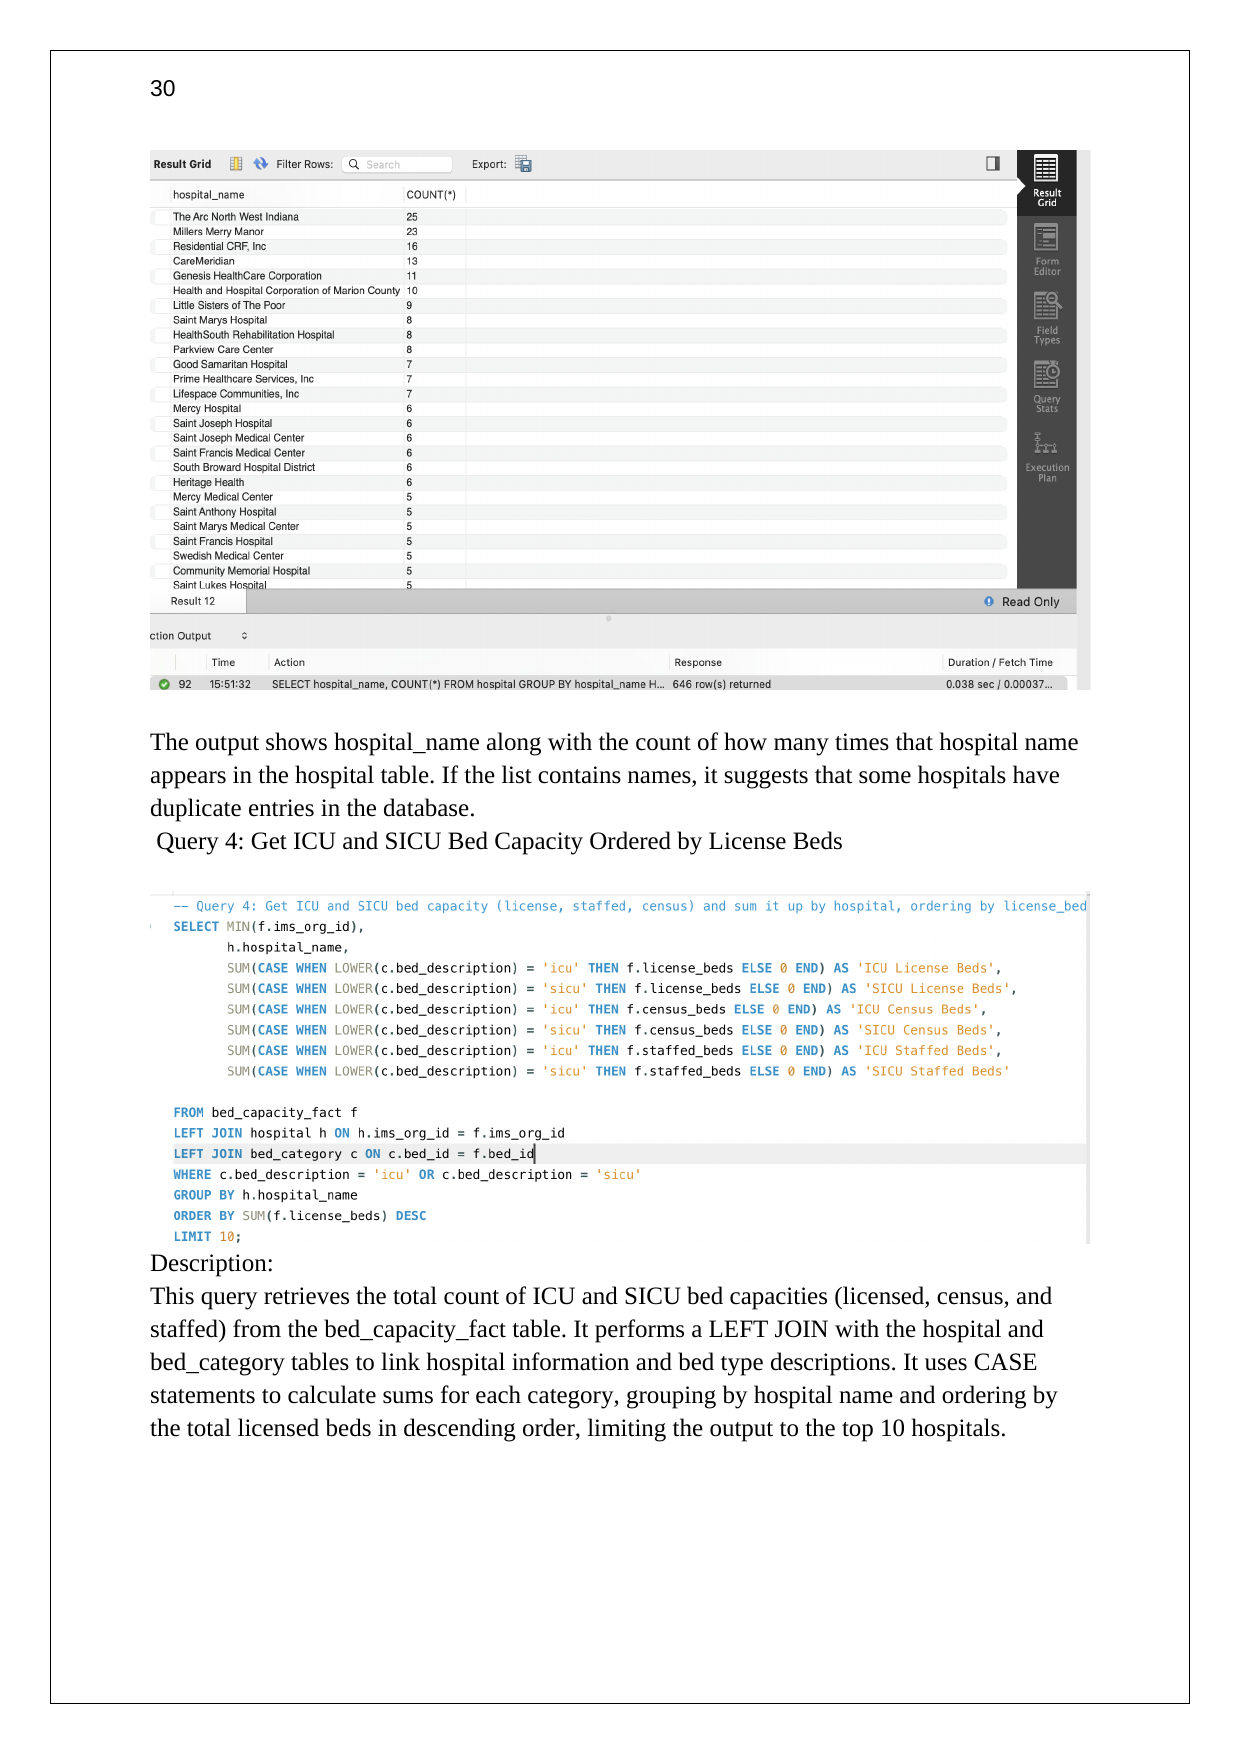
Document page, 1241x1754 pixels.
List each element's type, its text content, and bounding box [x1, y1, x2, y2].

text Query 4: Get ICU and SICU Bed Capacity Ordered by License Beds [150, 826, 1090, 854]
picture [150, 891, 1091, 1244]
picture [150, 150, 1091, 690]
text The output shows hospital_name along with the count of how many times that hospital name appears in the hospital table. If the list contains names, it suggests that some hospitals have duplicate entries in the database. [150, 727, 1090, 821]
text Description: [150, 1248, 1090, 1276]
text This query retrieves the total count of ICU and SICU bed capacities (licensed, census, and staffed) from the bed_capacity_fact table. It performs a LEFT JOIN with the hospital and bed_category tables to link hospital information and bed type descriptions. It uses CASE statements to calculate sums for each category, grouping by hospital name and ordering by the total licensed beds in descending order, limiting the output to the top 10 hospitals. [150, 1281, 1090, 1442]
